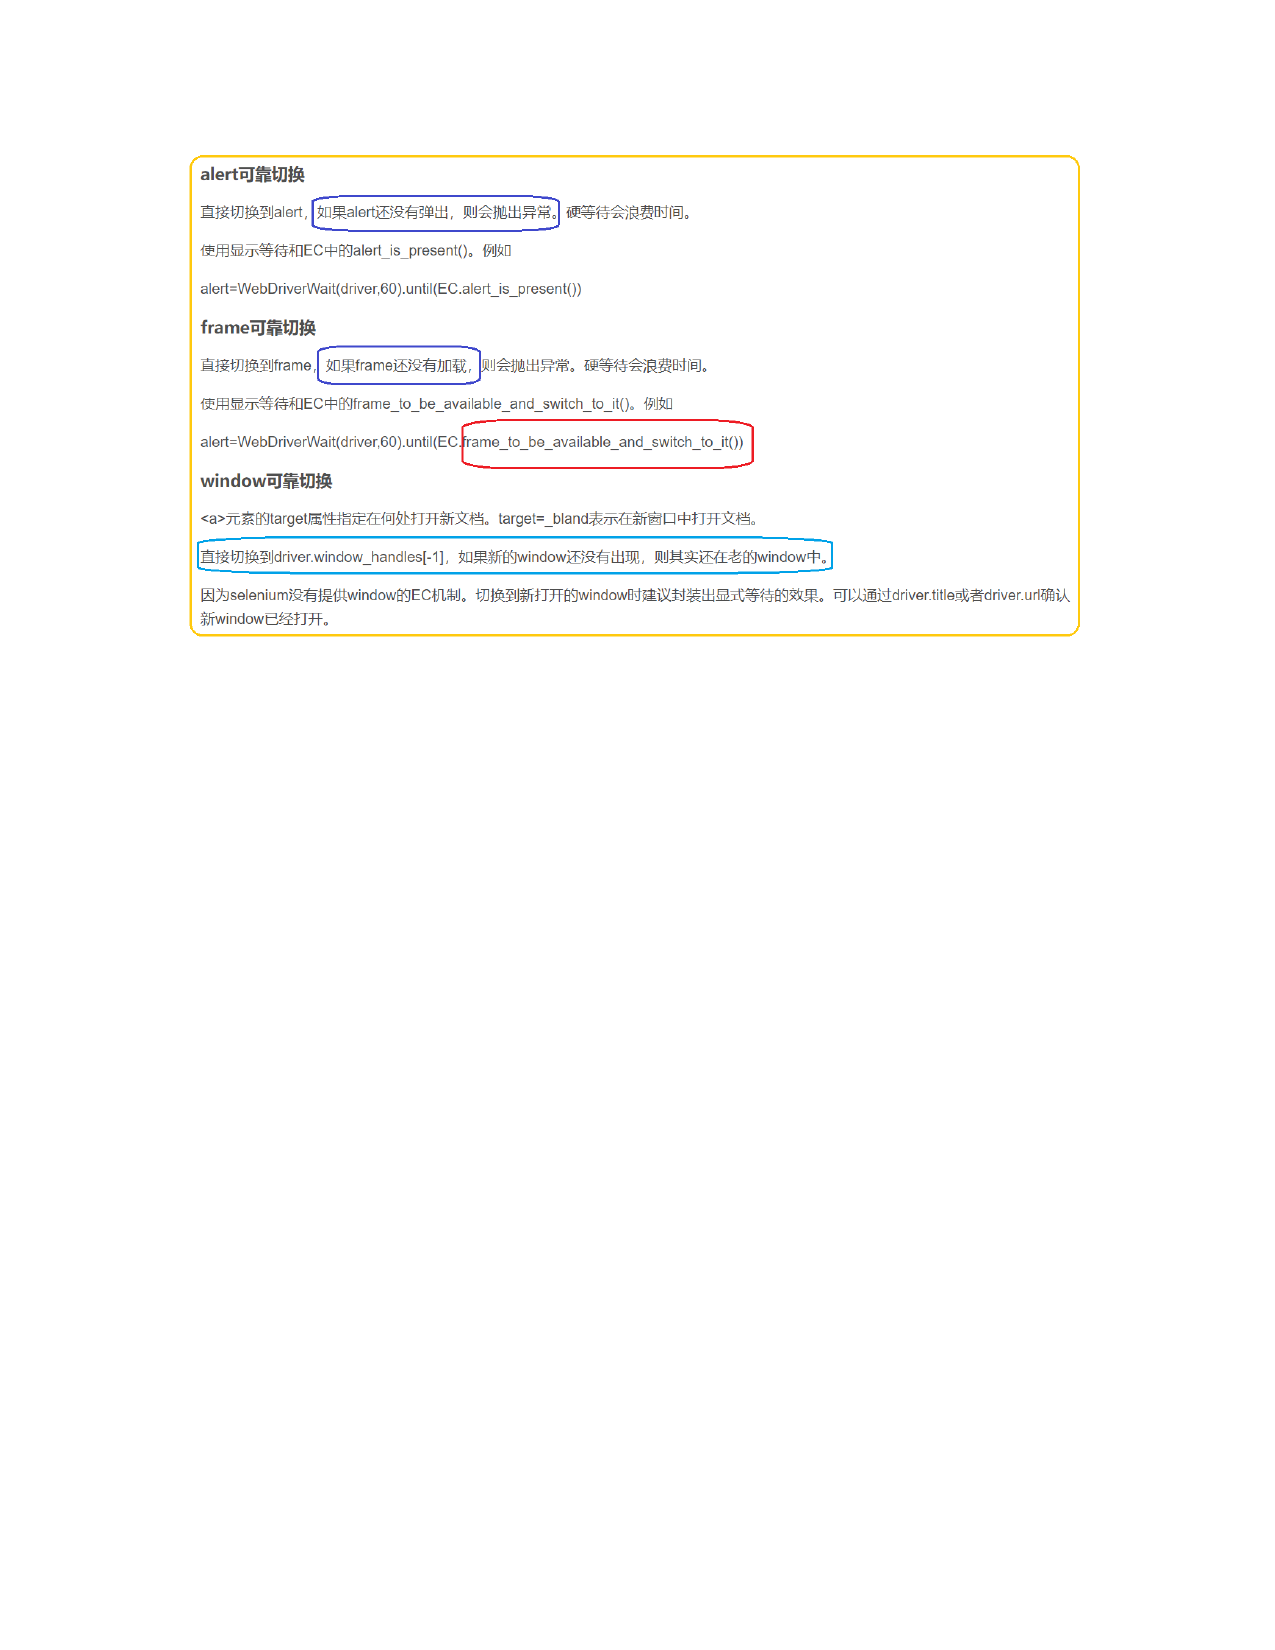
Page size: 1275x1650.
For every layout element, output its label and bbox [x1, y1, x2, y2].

picture [187, 150, 1087, 642]
